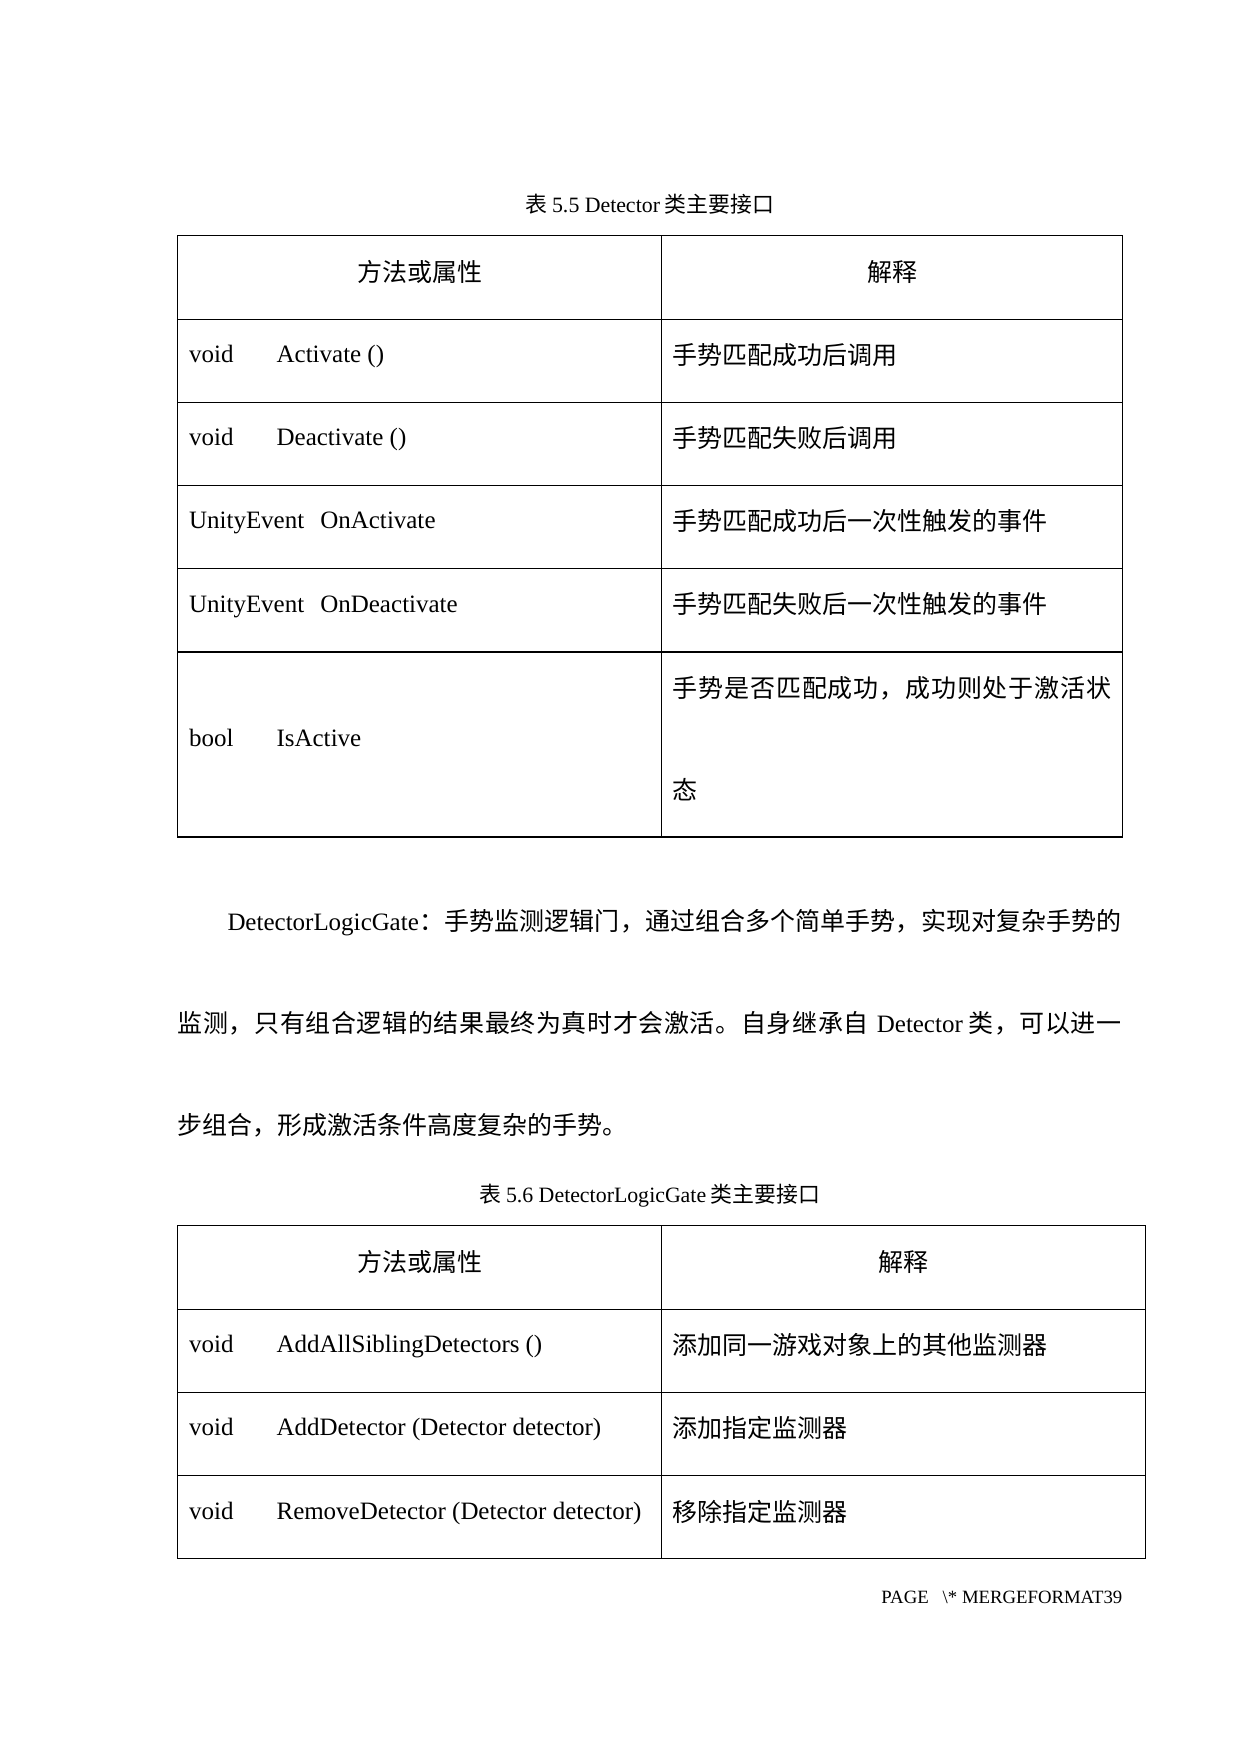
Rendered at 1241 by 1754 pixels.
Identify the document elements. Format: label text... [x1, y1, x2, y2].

table_cell void AddAllSiblingDetectors () [178, 1310, 661, 1392]
text 表5.6 DetectorLogicGate类主要接口 [177, 1176, 1122, 1209]
table_header 解释 [662, 236, 1122, 318]
text 表5.5 Detector类主要接口 [177, 185, 1122, 219]
table_cell void Deactivate () [178, 403, 661, 485]
table_header 解释 [662, 1226, 1145, 1309]
table_cell bool IsActive [178, 653, 661, 836]
table_cell 添加指定监测器 [662, 1393, 1145, 1475]
table_cell void AddDetector (Detector detector) [178, 1393, 661, 1475]
table_cell 手势是否匹配成功，成功则处于激活状态 [662, 653, 1122, 836]
table_cell UnityEvent OnDeactivate [178, 569, 661, 651]
table_header 方法或属性 [178, 1226, 661, 1309]
table_cell void RemoveDetector (Detector detector) [178, 1476, 661, 1558]
table_cell 移除指定监测器 [662, 1476, 1145, 1558]
table_cell 手势匹配成功后一次性触发的事件 [662, 486, 1122, 568]
table_cell UnityEvent OnActivate [178, 486, 661, 568]
text DetectorLogicGate：手势监测逻辑门，通过组合多个简单手势，实现对复杂手势的监测，只有组合逻辑的结果最终为真时才会激活。自身继承自Detector类，可以进一步组合，形成激活条件高度复杂的手势。 [177, 886, 1122, 1157]
table_cell 添加同一游戏对象上的其他监测器 [662, 1310, 1145, 1392]
table_cell 手势匹配失败后调用 [662, 403, 1122, 485]
table_header 方法或属性 [178, 236, 661, 318]
table_cell void Activate () [178, 320, 661, 402]
table_cell 手势匹配失败后一次性触发的事件 [662, 569, 1122, 651]
table_cell 手势匹配成功后调用 [662, 320, 1122, 402]
